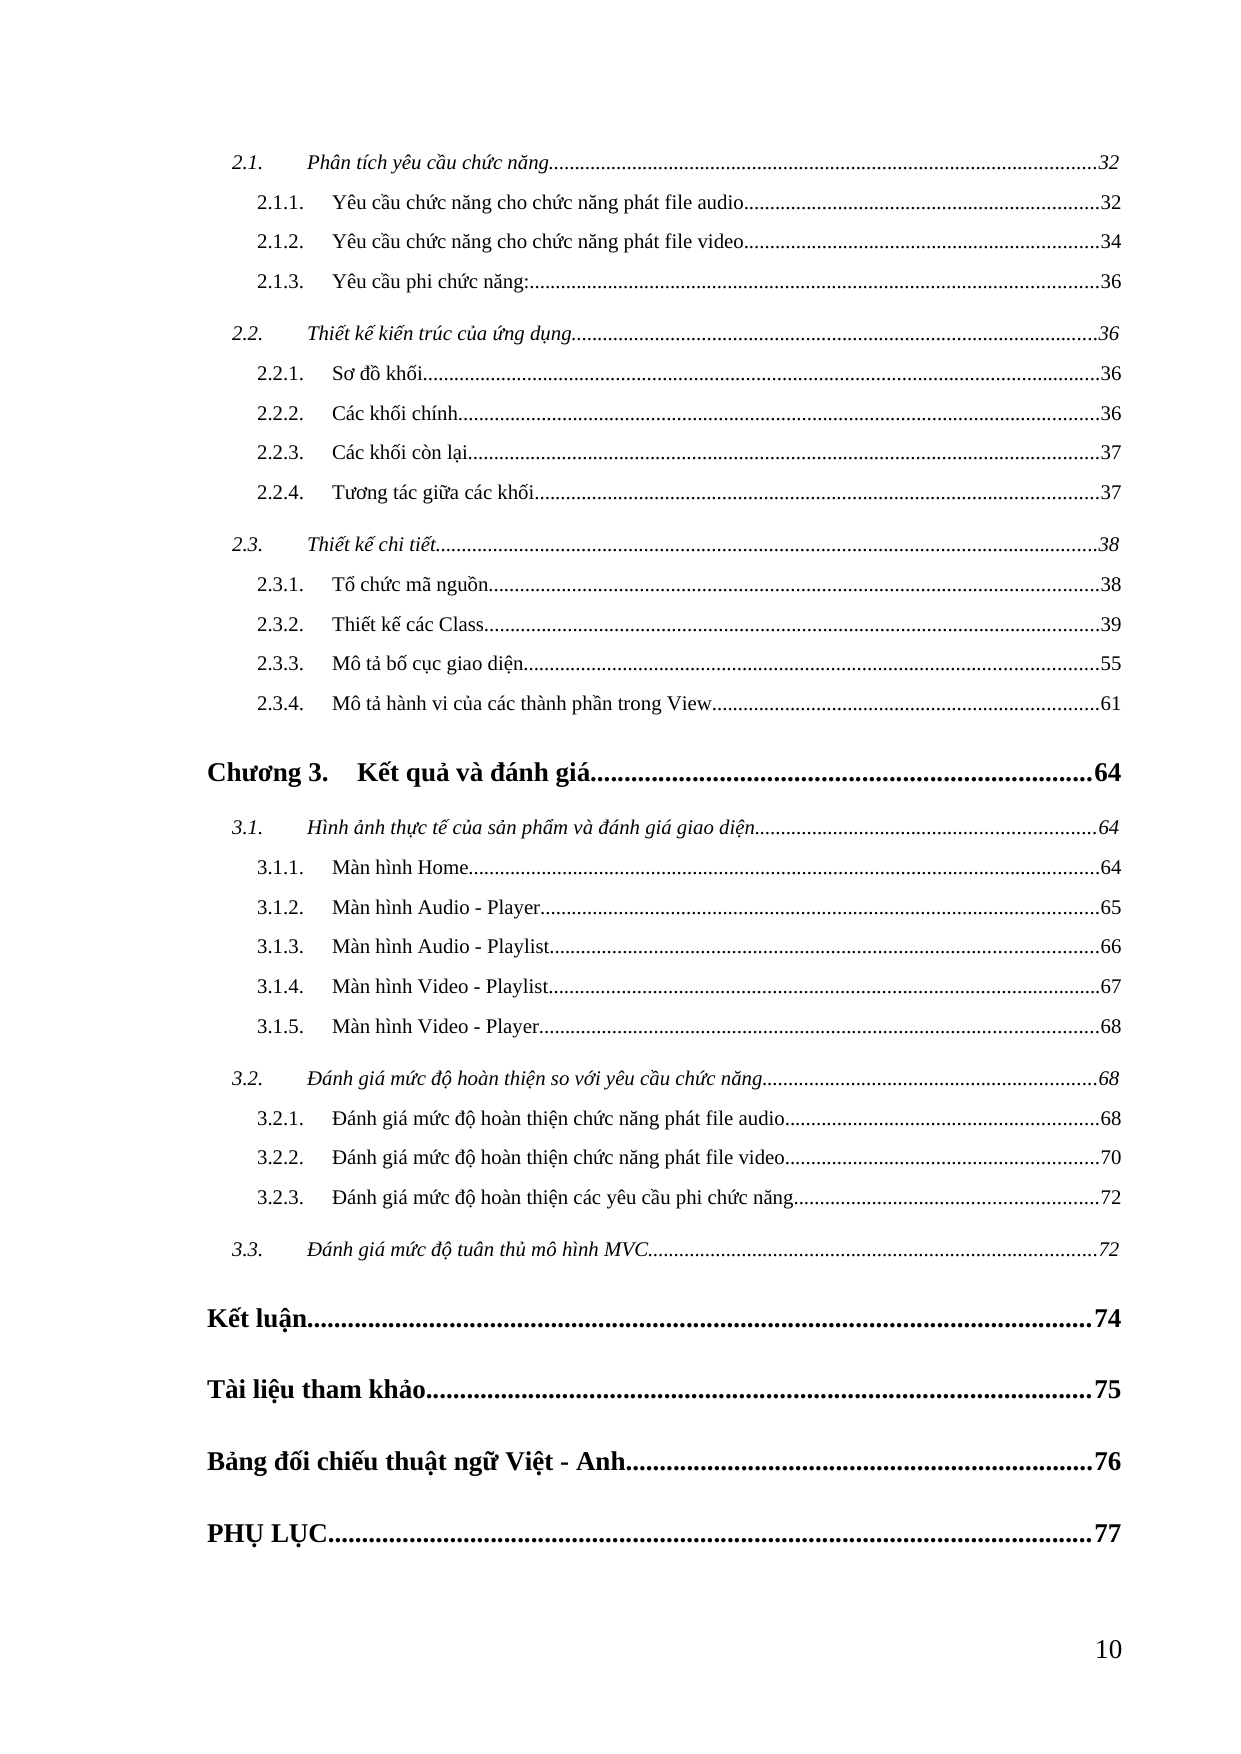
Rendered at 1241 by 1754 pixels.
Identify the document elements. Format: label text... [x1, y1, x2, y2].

text 3.1.3. Màn hình Audio - Playlist 66 [257, 934, 1122, 958]
text 3.2.2. Đánh giá mức độ hoàn thiện chức năng phát file video 70 [257, 1145, 1122, 1169]
text 2.3. Thiết kế chi tiết 38 [232, 532, 1122, 556]
text 3.2.1. Đánh giá mức độ hoàn thiện chức năng phát file audio 68 [257, 1106, 1122, 1130]
text 2.2.4. Tương tác giữa các khối 37 [257, 480, 1122, 504]
text 2.2.3. Các khối còn lại 37 [257, 440, 1122, 464]
text 3.3. Đánh giá mức độ tuân thủ mô hình MVC 72 [232, 1237, 1122, 1261]
text Tài liệu tham khảo 75 [207, 1373, 1122, 1405]
text 3.2.3. Đánh giá mức độ hoàn thiện các yêu cầu phi chức năng 72 [257, 1185, 1122, 1209]
text Chương 3. Kết quả và đánh giá 64 [207, 756, 1122, 787]
text 3.1.5. Màn hình Video - Player 68 [257, 1014, 1122, 1038]
text Kết luận 74 [207, 1302, 1122, 1333]
text 2.1.3. Yêu cầu phi chức năng: 36 [257, 269, 1122, 293]
text 3.1.1. Màn hình Home 64 [257, 855, 1122, 879]
text 2.1.1. Yêu cầu chức năng cho chức năng phát file audio 32 [257, 190, 1122, 214]
text PHỤ LỤC 77 [207, 1517, 1122, 1548]
text 2.3.4. Mô tả hành vi của các thành phần trong View 61 [257, 691, 1122, 715]
text 2.3.1. Tổ chức mã nguồn 38 [257, 572, 1122, 596]
text 2.3.2. Thiết kế các Class 39 [257, 612, 1122, 636]
text 2.2.2. Các khối chính 36 [257, 401, 1122, 425]
text 2.2.1. Sơ đồ khối 36 [257, 361, 1122, 385]
text 2.2. Thiết kế kiến trúc của ứng dụng 36 [232, 321, 1122, 345]
text 2.1.2. Yêu cầu chức năng cho chức năng phát file video 34 [257, 229, 1122, 253]
text 2.3.3. Mô tả bố cục giao diện 55 [257, 651, 1122, 675]
text Bảng đối chiếu thuật ngữ Việt - Anh 76 [207, 1445, 1122, 1476]
text 2.1. Phân tích yêu cầu chức năng 32 [232, 150, 1122, 174]
text 3.1.2. Màn hình Audio - Player 65 [257, 895, 1122, 919]
text 3.2. Đánh giá mức độ hoàn thiện so với yêu cầu chức năng 68 [232, 1066, 1122, 1090]
text 3.1. Hình ảnh thực tế của sản phẩm và đánh giá giao diện 64 [232, 815, 1122, 839]
text 3.1.4. Màn hình Video - Playlist 67 [257, 974, 1122, 998]
